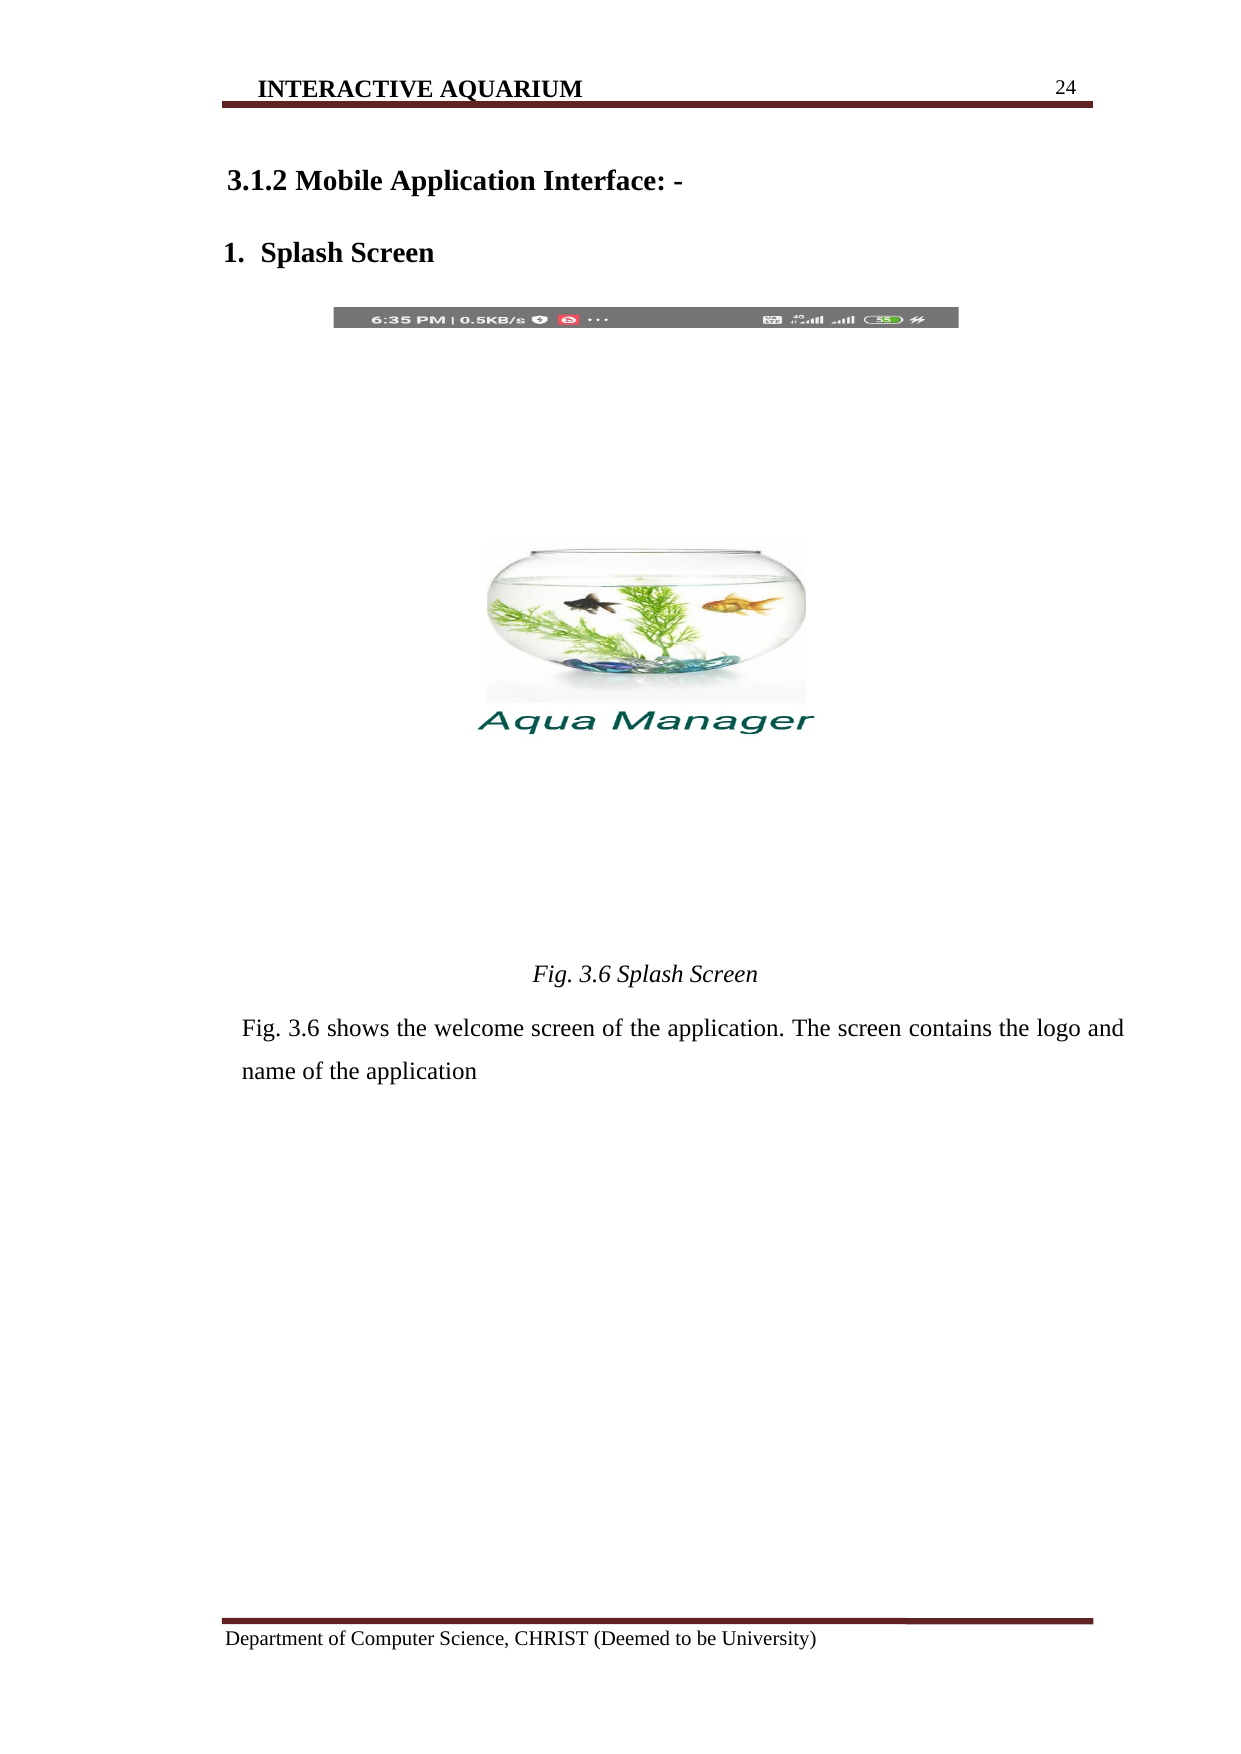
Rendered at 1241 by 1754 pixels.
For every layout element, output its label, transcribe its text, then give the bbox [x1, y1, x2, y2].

picture [333, 307, 959, 946]
list Splash Screen [223, 235, 1126, 269]
text 3.1.2 Mobile Application Interface: - [167, 162, 1126, 197]
text Fig. 3.6 Splash Screen [167, 959, 1126, 988]
text Fig. 3.6 shows the welcome screen of the application. The screen contains the logo and name of the application [242, 1013, 1126, 1085]
